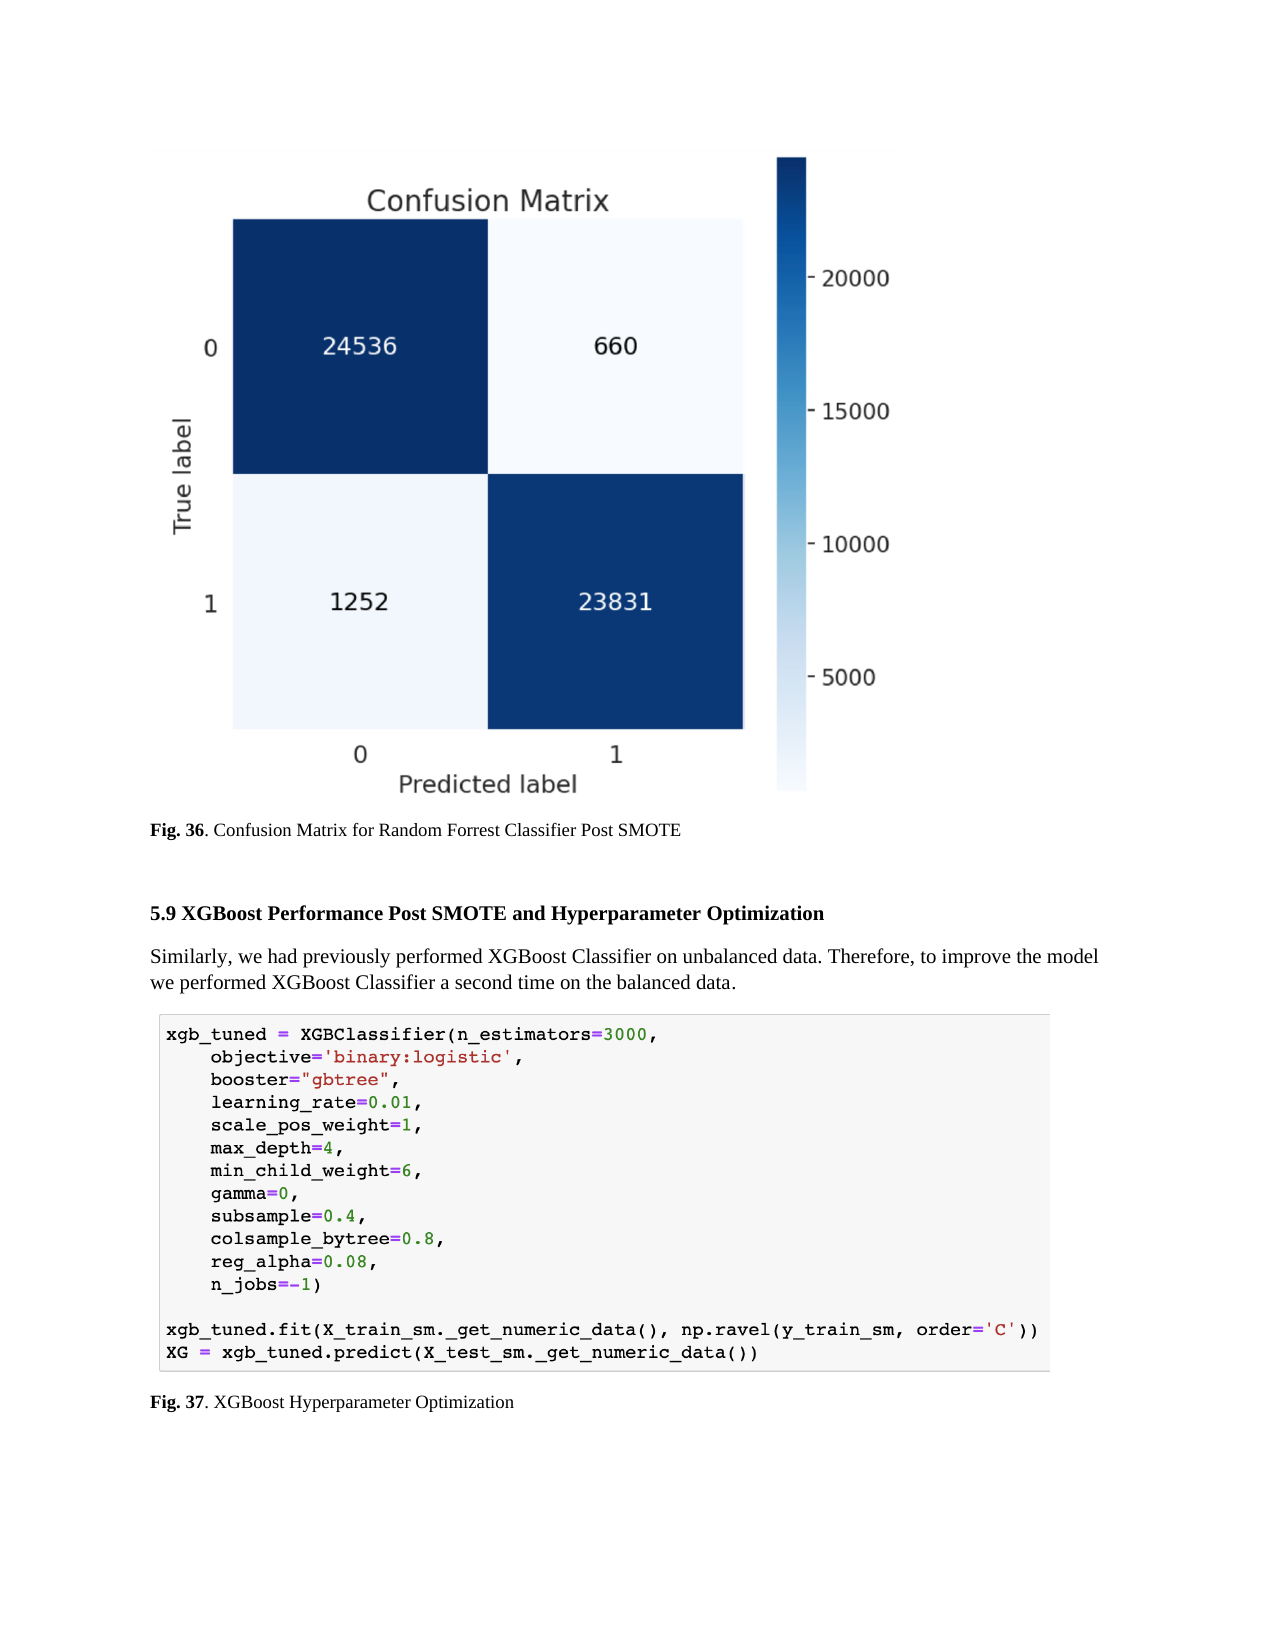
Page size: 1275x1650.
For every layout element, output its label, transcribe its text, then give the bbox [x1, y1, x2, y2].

text 5.9 XGBoost Performance Post SMOTE and Hyperparameter Optimization [150, 901, 1125, 925]
text Fig. 37. XGBoost Hyperparameter Optimization [150, 1391, 1125, 1413]
picture [150, 1012, 1050, 1373]
text Fig. 36. Confusion Matrix for Random Forrest Classifier Post SMOTE [150, 819, 1125, 840]
picture [150, 150, 901, 800]
text Similarly, we had previously performed XGBoost Classifier on unbalanced data. Therefore, to improve the model we performed XGBoost Classifier a second time on the balanced data. [150, 944, 1125, 994]
